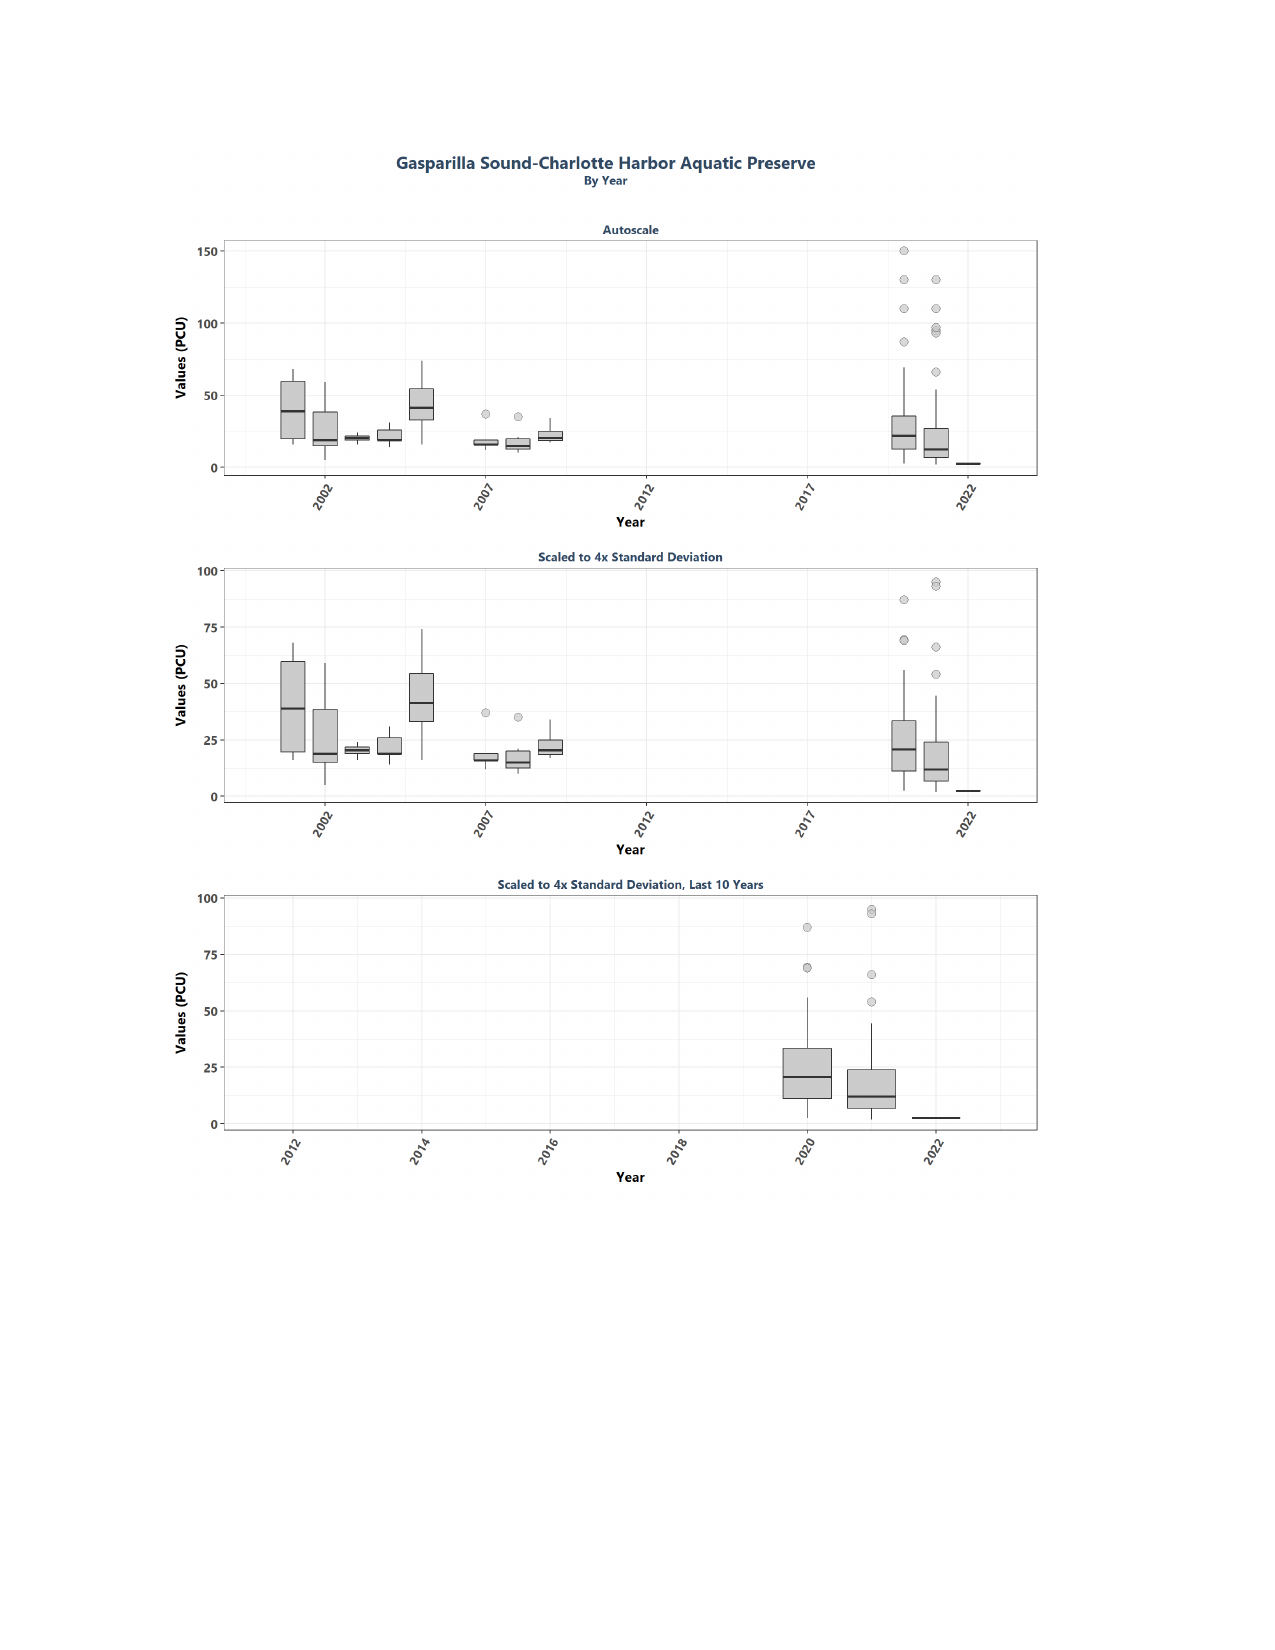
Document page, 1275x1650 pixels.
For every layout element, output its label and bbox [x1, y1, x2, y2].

picture [168, 150, 1044, 1200]
